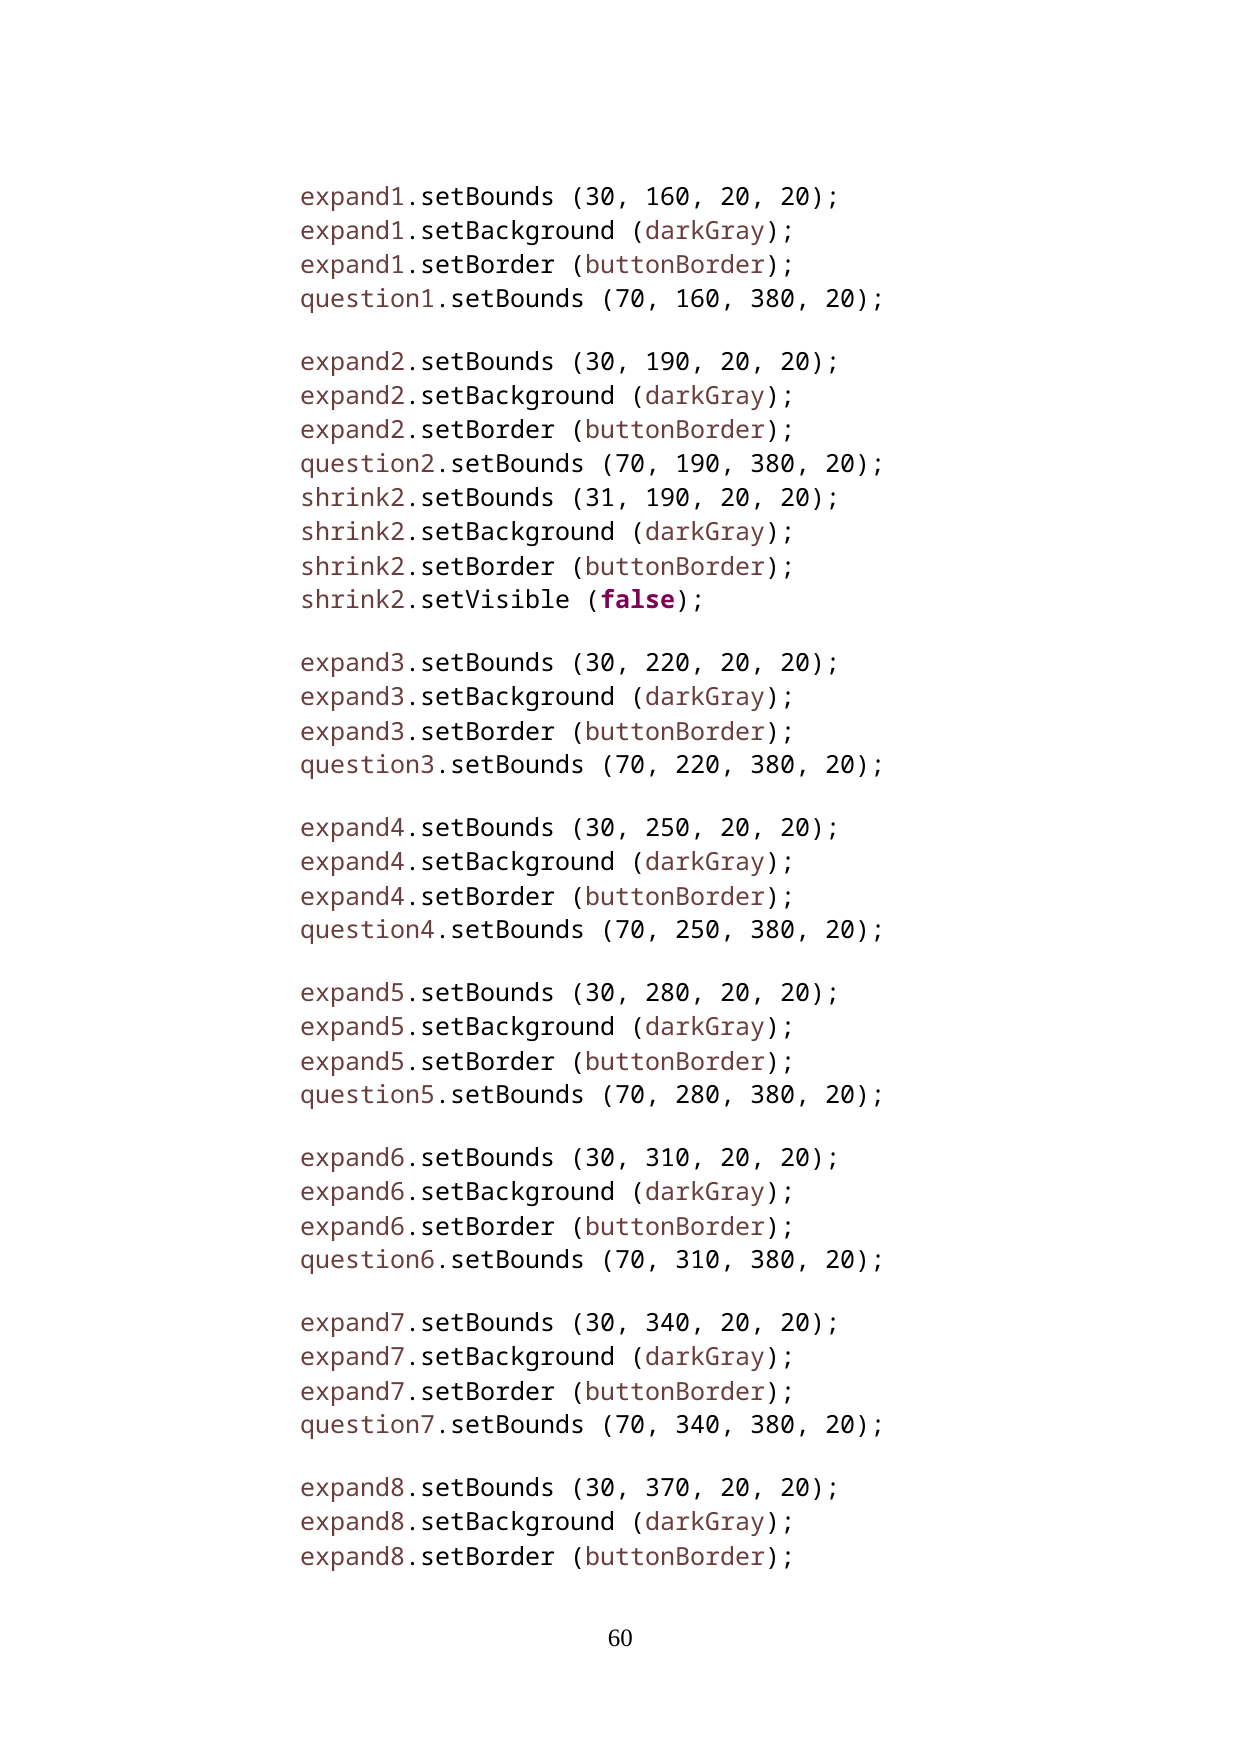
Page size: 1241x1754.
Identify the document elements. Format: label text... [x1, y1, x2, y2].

text expand1.setBackground (darkGray); [150, 213, 1090, 247]
text expand5.setBorder (buttonBorder); [150, 1043, 1090, 1077]
text question3.setBounds (70, 220, 380, 20); [150, 747, 1090, 781]
text expand6.setBorder (buttonBorder); [150, 1208, 1090, 1242]
text expand8.setBounds (30, 370, 20, 20); [150, 1470, 1090, 1504]
text expand3.setBackground (darkGray); [150, 679, 1090, 713]
text expand4.setBorder (buttonBorder); [150, 878, 1090, 912]
text expand1.setBounds (30, 160, 20, 20); [150, 179, 1090, 213]
text question6.setBounds (70, 310, 380, 20); [150, 1242, 1090, 1276]
text expand1.setBorder (buttonBorder); [150, 247, 1090, 281]
text shrink2.setBorder (buttonBorder); [150, 548, 1090, 582]
text expand5.setBackground (darkGray); [150, 1009, 1090, 1043]
text question2.setBounds (70, 190, 380, 20); [150, 446, 1090, 480]
text shrink2.setVisible (false); [150, 582, 1090, 616]
text expand3.setBorder (buttonBorder); [150, 713, 1090, 747]
text question5.setBounds (70, 280, 380, 20); [150, 1077, 1090, 1111]
text expand8.setBackground (darkGray); [150, 1504, 1090, 1538]
text expand4.setBounds (30, 250, 20, 20); [150, 810, 1090, 844]
text expand6.setBackground (darkGray); [150, 1174, 1090, 1208]
text shrink2.setBackground (darkGray); [150, 514, 1090, 548]
text expand2.setBounds (30, 190, 20, 20); [150, 344, 1090, 378]
text expand7.setBounds (30, 340, 20, 20); [150, 1305, 1090, 1339]
text question4.setBounds (70, 250, 380, 20); [150, 912, 1090, 946]
text expand7.setBackground (darkGray); [150, 1339, 1090, 1373]
text expand2.setBorder (buttonBorder); [150, 412, 1090, 446]
text expand5.setBounds (30, 280, 20, 20); [150, 975, 1090, 1009]
text expand2.setBackground (darkGray); [150, 378, 1090, 412]
text question1.setBounds (70, 160, 380, 20); [150, 281, 1090, 315]
text expand8.setBorder (buttonBorder); [150, 1538, 1090, 1572]
text shrink2.setBounds (31, 190, 20, 20); [150, 480, 1090, 514]
text question7.setBounds (70, 340, 380, 20); [150, 1407, 1090, 1441]
text expand6.setBounds (30, 310, 20, 20); [150, 1140, 1090, 1174]
text expand4.setBackground (darkGray); [150, 844, 1090, 878]
text expand3.setBounds (30, 220, 20, 20); [150, 645, 1090, 679]
text expand7.setBorder (buttonBorder); [150, 1373, 1090, 1407]
